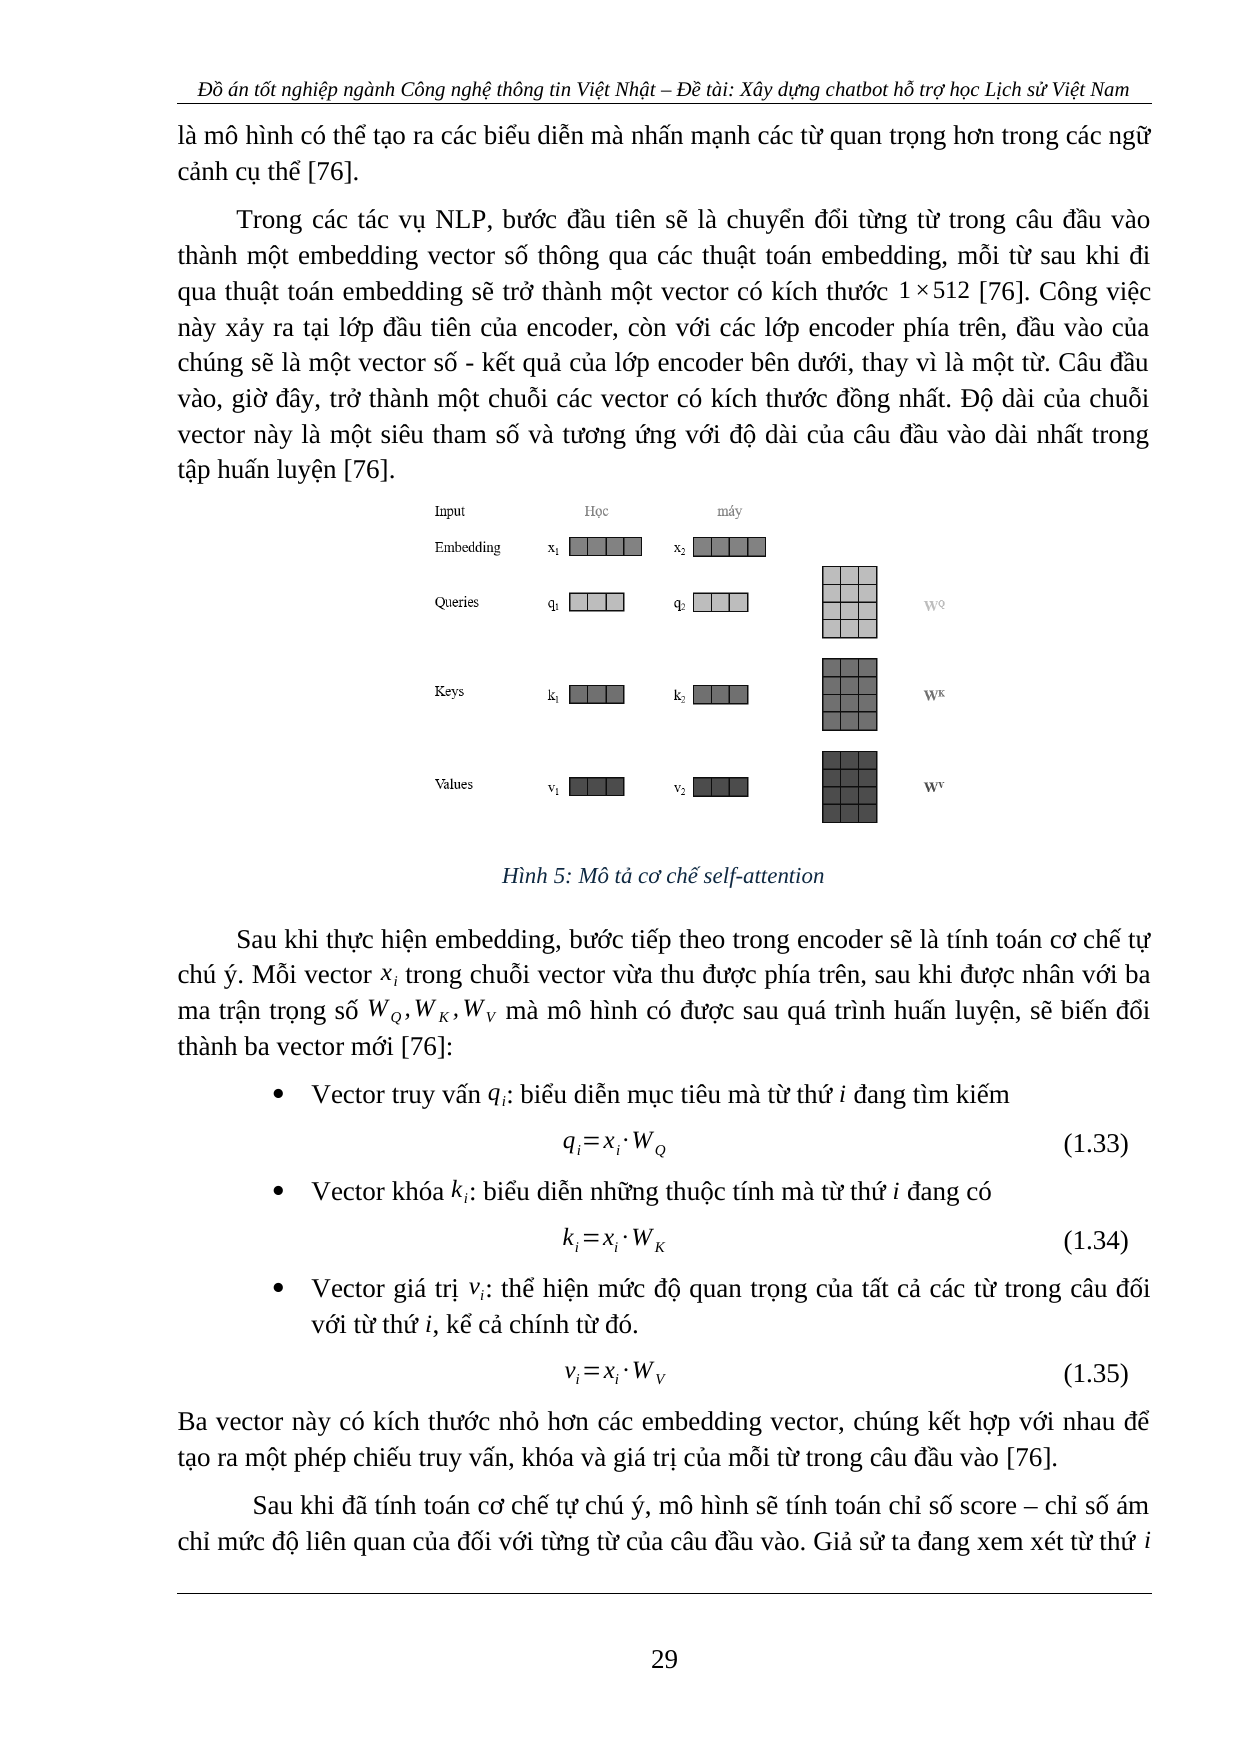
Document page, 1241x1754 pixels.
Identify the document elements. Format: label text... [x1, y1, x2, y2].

table_header (1.35) [1052, 1357, 1152, 1393]
text Ba vector này có kích thước nhỏ hơn các embedding vector, chúng kết hợp với nhau để tạo ra một phép chiếu truy vấn, khóa và giá trị của mỗi từ trong câu đầu vào . [177, 1405, 1152, 1472]
table_header [177, 1357, 1052, 1393]
table_header [177, 1127, 1052, 1163]
table_header [177, 1224, 1052, 1260]
list Vector truy vấn : biểu diễn mục tiêu mà từ thứ đang tìm kiếm [274, 1078, 1152, 1110]
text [177, 119, 1152, 186]
text Hình 5: Mô tả cơ chế self-attention [177, 862, 1152, 889]
text Trong các tác vụ NLP, bước đầu tiên sẽ là chuyển đổi từng từ trong câu đầu vào thành một embedding vector số thông qua các thuật toán embedding, mỗi từ sau khi đi qua thuật toán embedding sẽ trở thành một vector có kích thước . Công việc này xảy ra tại lớp đầu tiên của encoder, còn với các lớp encoder phía trên, đầu vào của chúng sẽ là một vector số - kết quả của lớp encoder bên dưới, thay vì là một từ. Câu đầu vào, giờ đây, trở thành một chuỗi các vector có kích thước đồng nhất. Độ dài của chuỗi vector này là một siêu tham số và tương ứng với độ dài của câu đầu vào dài nhất trong tập huấn luyện . [177, 203, 1152, 485]
table_header (1.34) [1052, 1224, 1152, 1260]
list Vector giá trị : thể hiện mức độ quan trọng của tất cả các từ trong câu đối với từ thứ , kể cả chính từ đó. [274, 1272, 1152, 1339]
text Sau khi thực hiện embedding, bước tiếp theo trong encoder sẽ là tính toán cơ chế tự chú ý. Mỗi vector trong chuỗi vector vừa thu được phía trên, sau khi được nhân với ba ma trận trọng số mà mô hình có được sau quá trình huấn luyện, sẽ biến đổi thành ba vector mới : [177, 923, 1152, 1061]
table_header (1.33) [1052, 1127, 1152, 1163]
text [177, 1489, 1152, 1556]
list Vector khóa : biểu diễn những thuộc tính mà từ thứ đang có [274, 1176, 1152, 1207]
